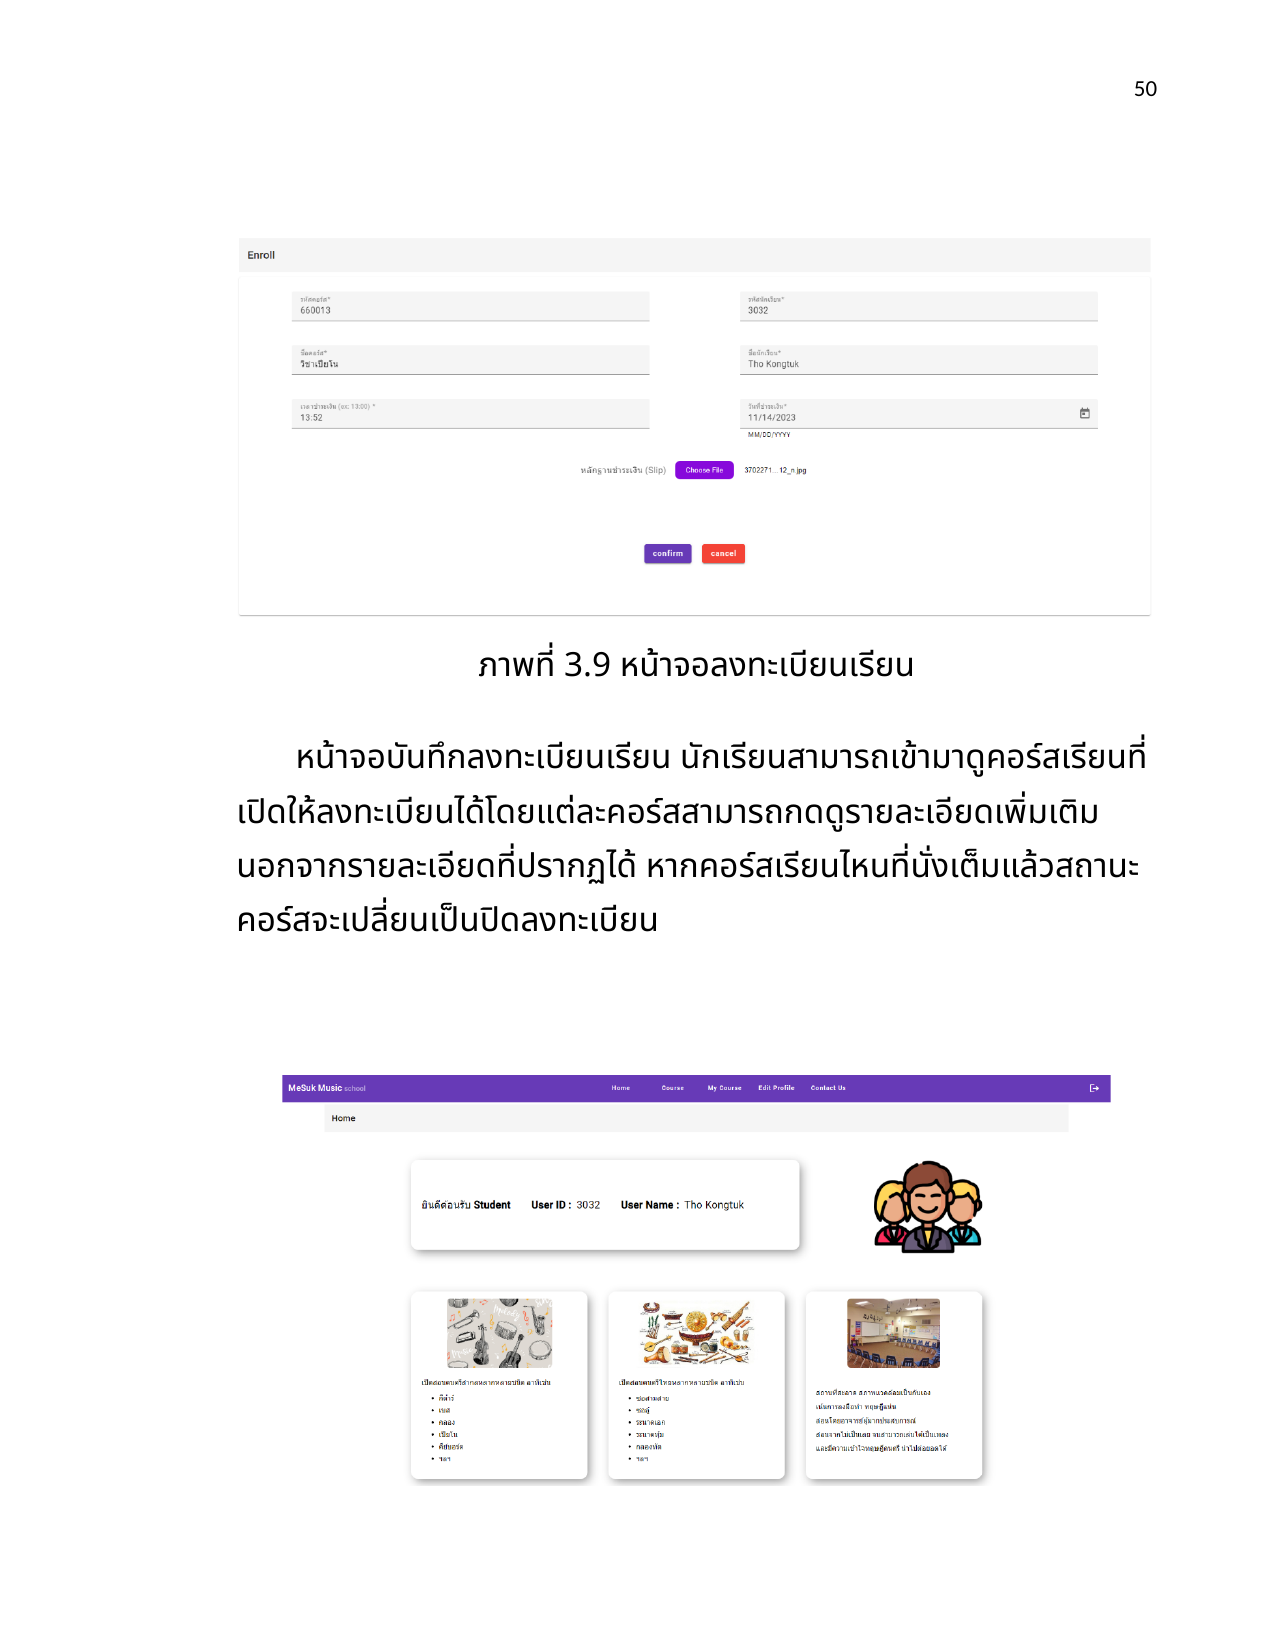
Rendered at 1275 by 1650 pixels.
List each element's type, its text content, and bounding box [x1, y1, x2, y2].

picture [236, 236, 1154, 623]
text ภาพที่ 3.9 หน้าจอลงทะเบียนเรียน [236, 641, 1157, 692]
text หน้าจอบันทึกลงทะเบียนเรียน นักเรียนสามารถเข้ามาดูคอร์สเรียนที่เปิดให้ลงทะเบียนได้โดยแต่ละคอร์สสามารถกดดูรายละเอียดเพิ่มเติมนอกจากรายละเอียดที่ปรากฏได้ หากคอร์สเรียนไหนที่นั่งเต็มแล้วสถานะคอร์สจะเปลี่ยนเป็นปิดลงทะเบียน [236, 733, 1157, 947]
picture [282, 1075, 1111, 1486]
